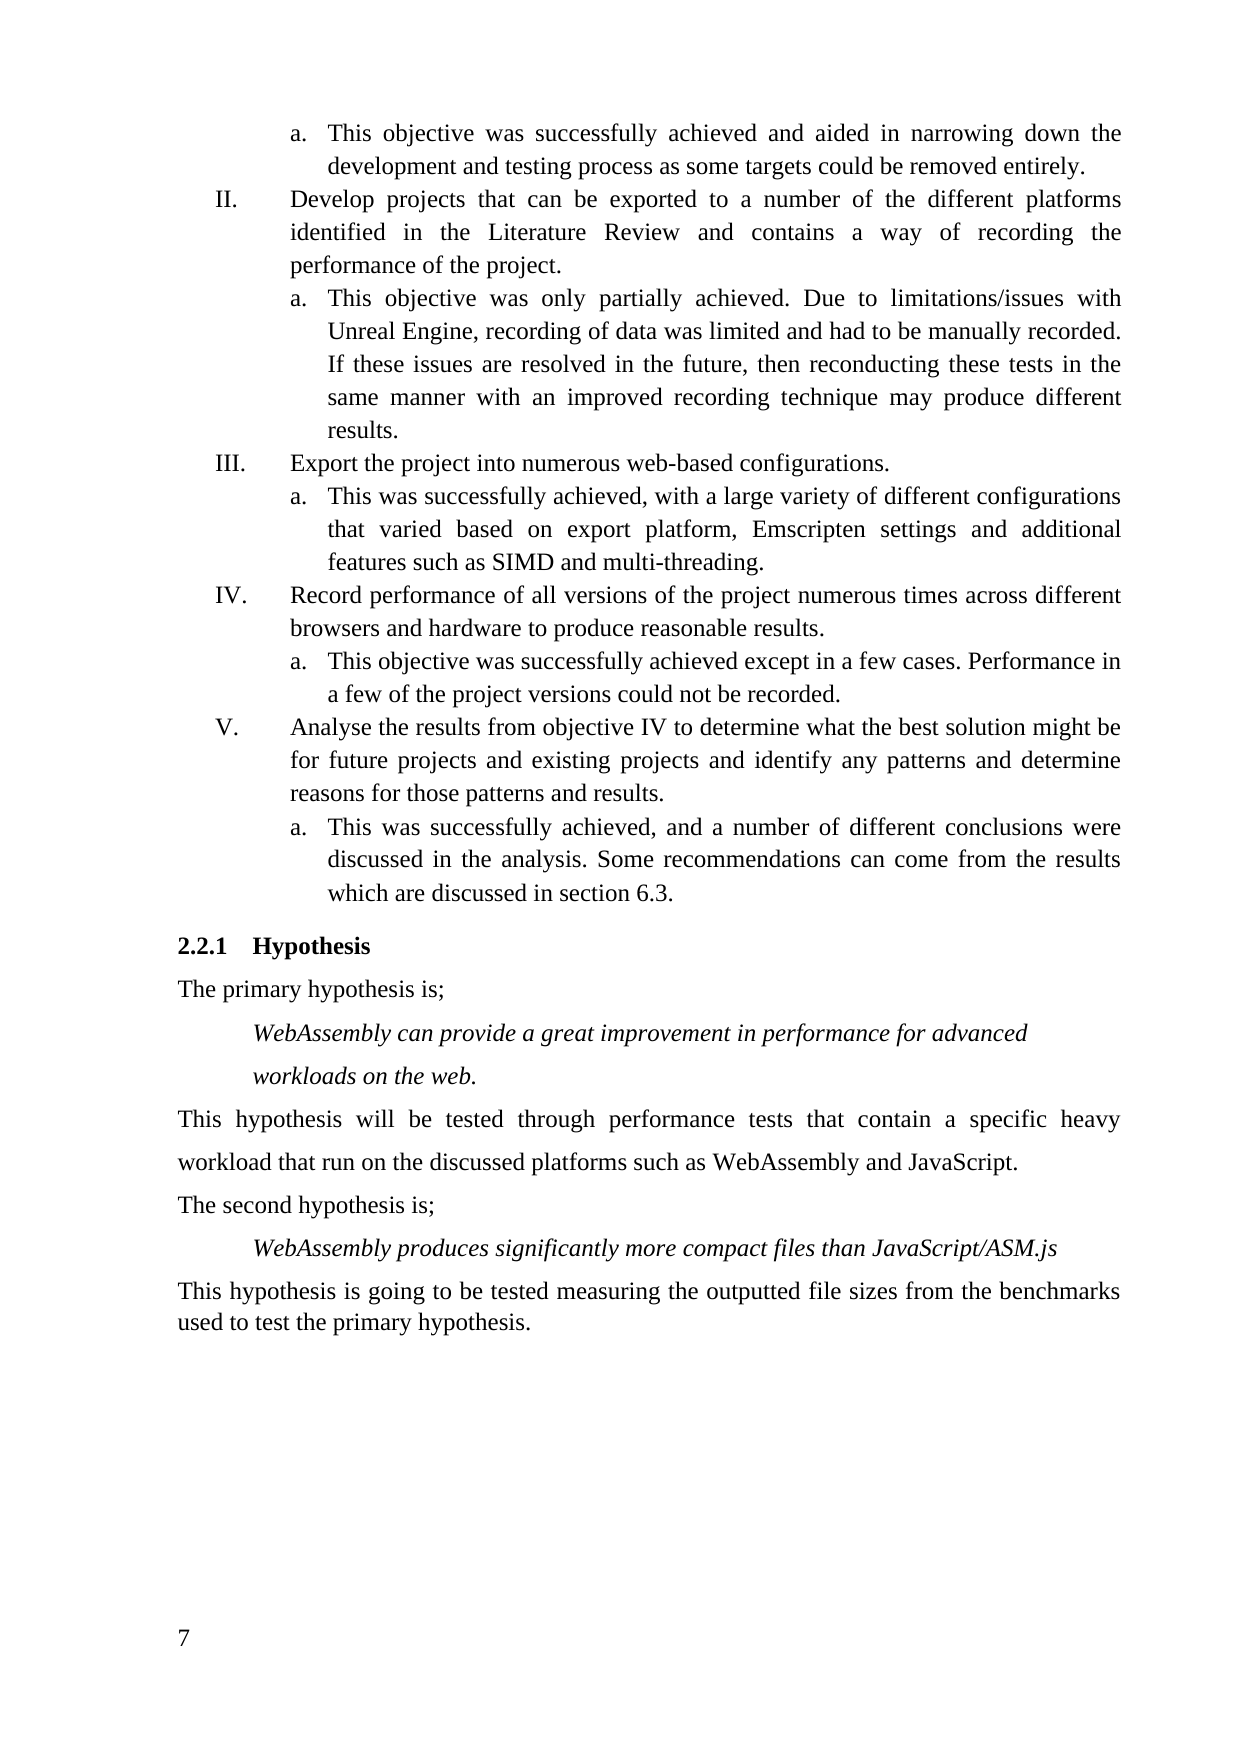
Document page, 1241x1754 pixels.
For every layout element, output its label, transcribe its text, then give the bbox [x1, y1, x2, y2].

text WebAssembly can provide a great improvement in performance for advanced workloads on the web. [252, 1018, 1122, 1089]
list Record performance of all versions of the project numerous times across different browsers and hardware to produce reasonable results. [215, 580, 1122, 642]
list Analyse the results from objective IV to determine what the best solution might be for future projects and existing projects and identify any patterns and determine reasons for those patterns and results. [215, 712, 1122, 807]
text The second hypothesis is; [177, 1190, 1122, 1219]
list This objective was only partially achieved. Due to limitations/issues with Unreal Engine, recording of data was limited and had to be manually recorded. If these issues are resolved in the future, then reconducting these tests in the same manner with an improved recording technique may produce different results. [290, 283, 1122, 444]
text WebAssembly produces significantly more compact files than JavaScript/ASM.js [177, 1233, 1122, 1262]
list This was successfully achieved, with a large variety of different configurations that varied based on export platform, Emscripten settings and additional features such as SIMD and multi-threading. [290, 481, 1122, 576]
list This was successfully achieved, and a number of different conclusions were discussed in the analysis. Some recommendations can come from the results which are discussed in section 6.3. [290, 812, 1122, 906]
list This objective was successfully achieved except in a few cases. Performance in a few of the project versions could not be recorded. [290, 646, 1122, 708]
text The primary hypothesis is; [177, 974, 1122, 1003]
text This hypothesis will be tested through performance tests that contain a specific heavy workload that run on the discussed platforms such as WebAssembly and JavaScript. [177, 1104, 1122, 1176]
list This objective was successfully achieved and aided in narrowing down the development and testing process as some targets could be removed entirely. [290, 118, 1122, 180]
list Develop projects that can be exported to a number of the different platforms identified in the Literature Review and contains a way of recording the performance of the project. [215, 184, 1122, 279]
list Export the project into numerous web-based configurations. [215, 448, 1122, 477]
text This hypothesis is going to be tested measuring the outputted file sizes from the benchmarks used to test the primary hypothesis. [177, 1276, 1122, 1336]
subtitle Hypothesis [177, 931, 1122, 960]
